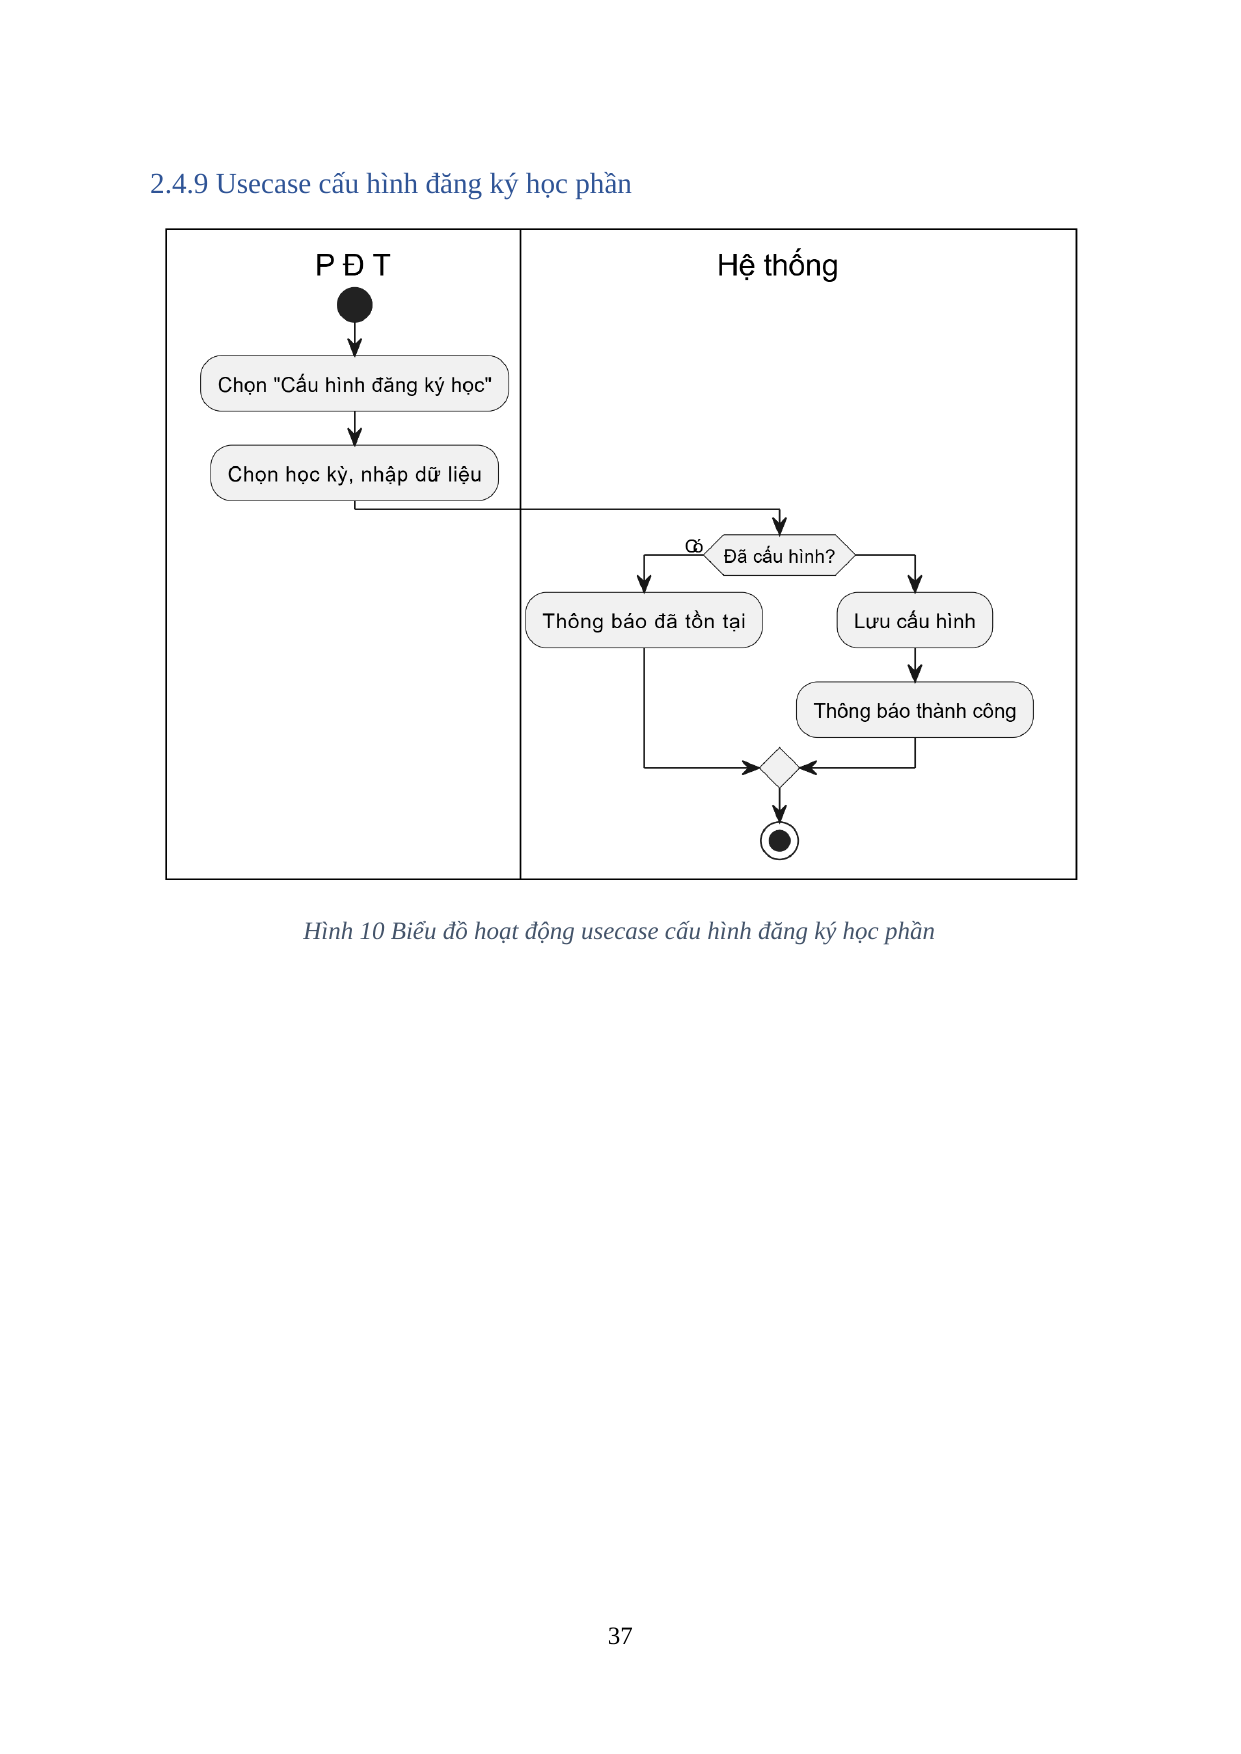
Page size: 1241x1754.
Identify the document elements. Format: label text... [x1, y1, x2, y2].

subtitle 2.4.9 Usecase cấu hình đăng ký học phần [150, 167, 1090, 200]
picture [150, 213, 1091, 896]
text Hình 10 Biểu đồ hoạt động usecase cấu hình đăng ký học phần [150, 916, 1090, 945]
